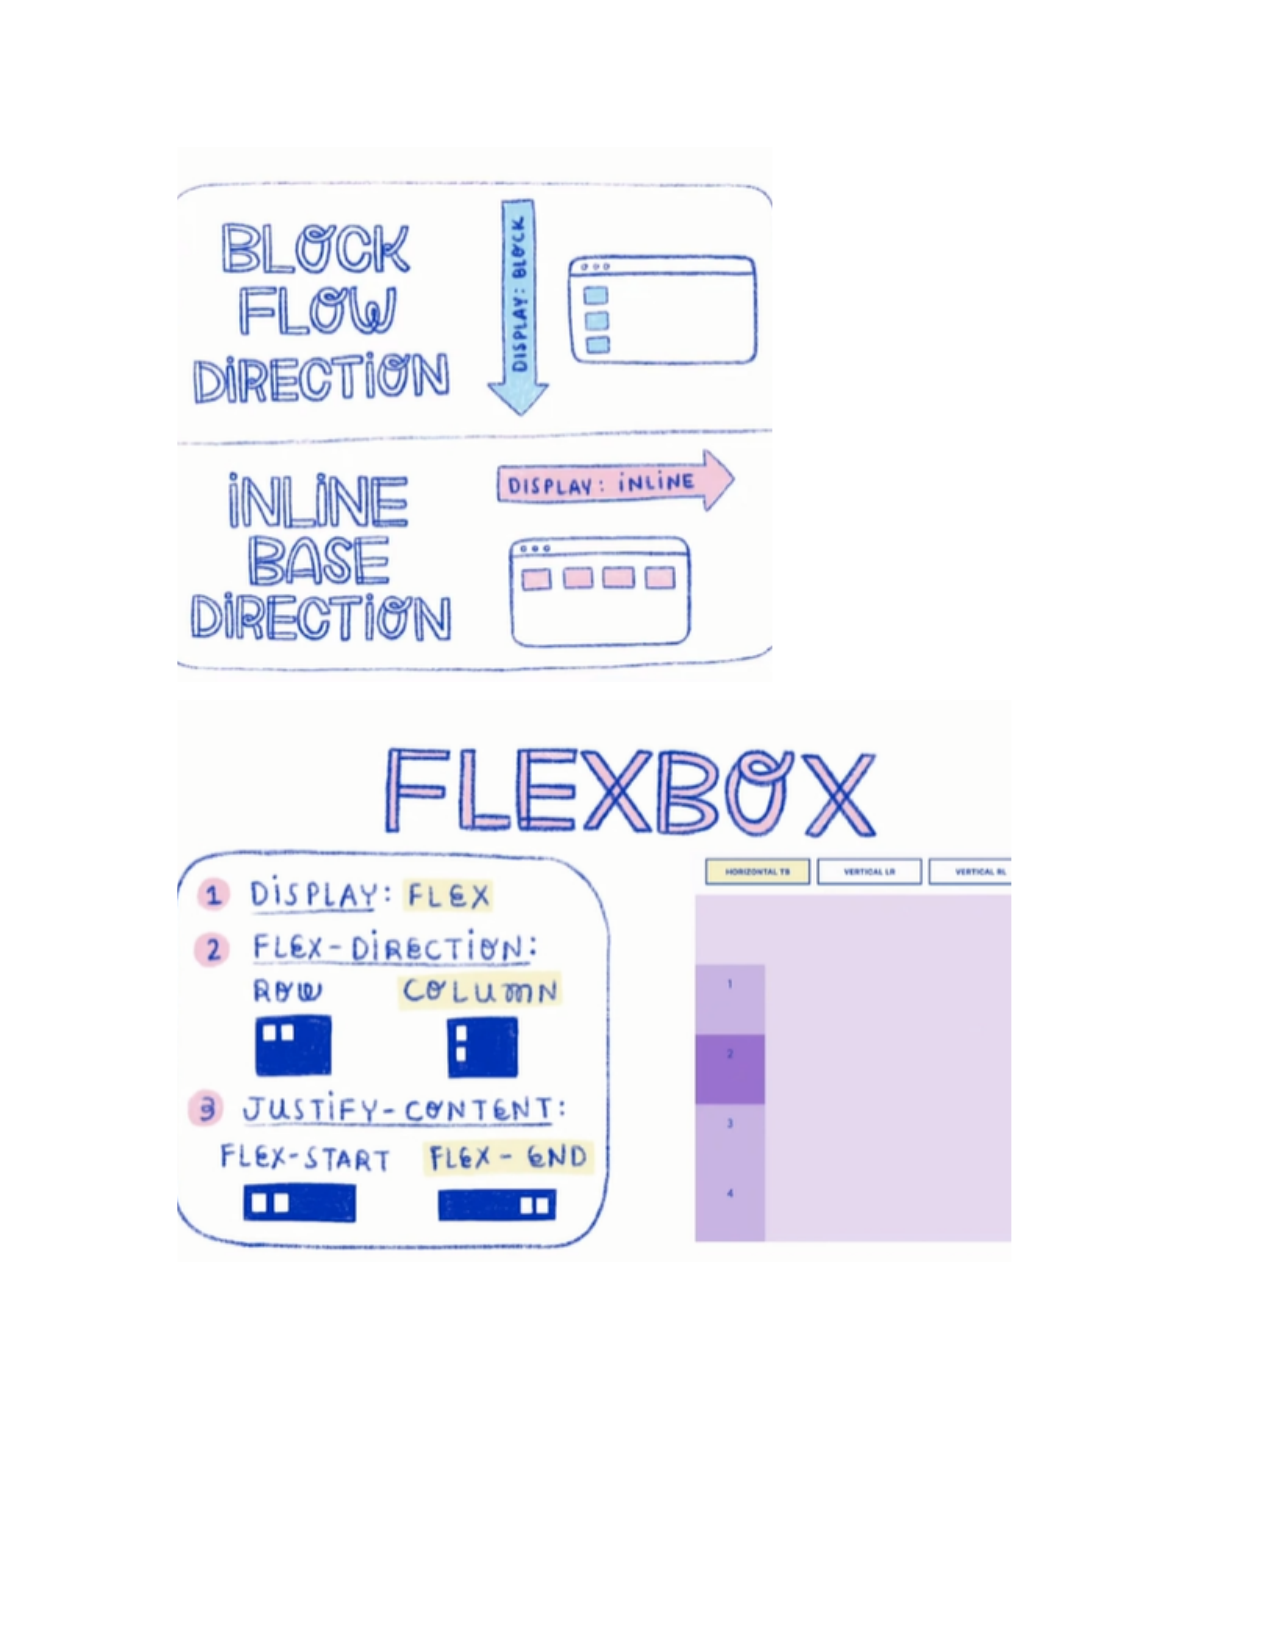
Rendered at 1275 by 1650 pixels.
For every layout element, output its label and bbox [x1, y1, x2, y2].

picture [177, 147, 773, 682]
picture [177, 700, 1012, 1262]
